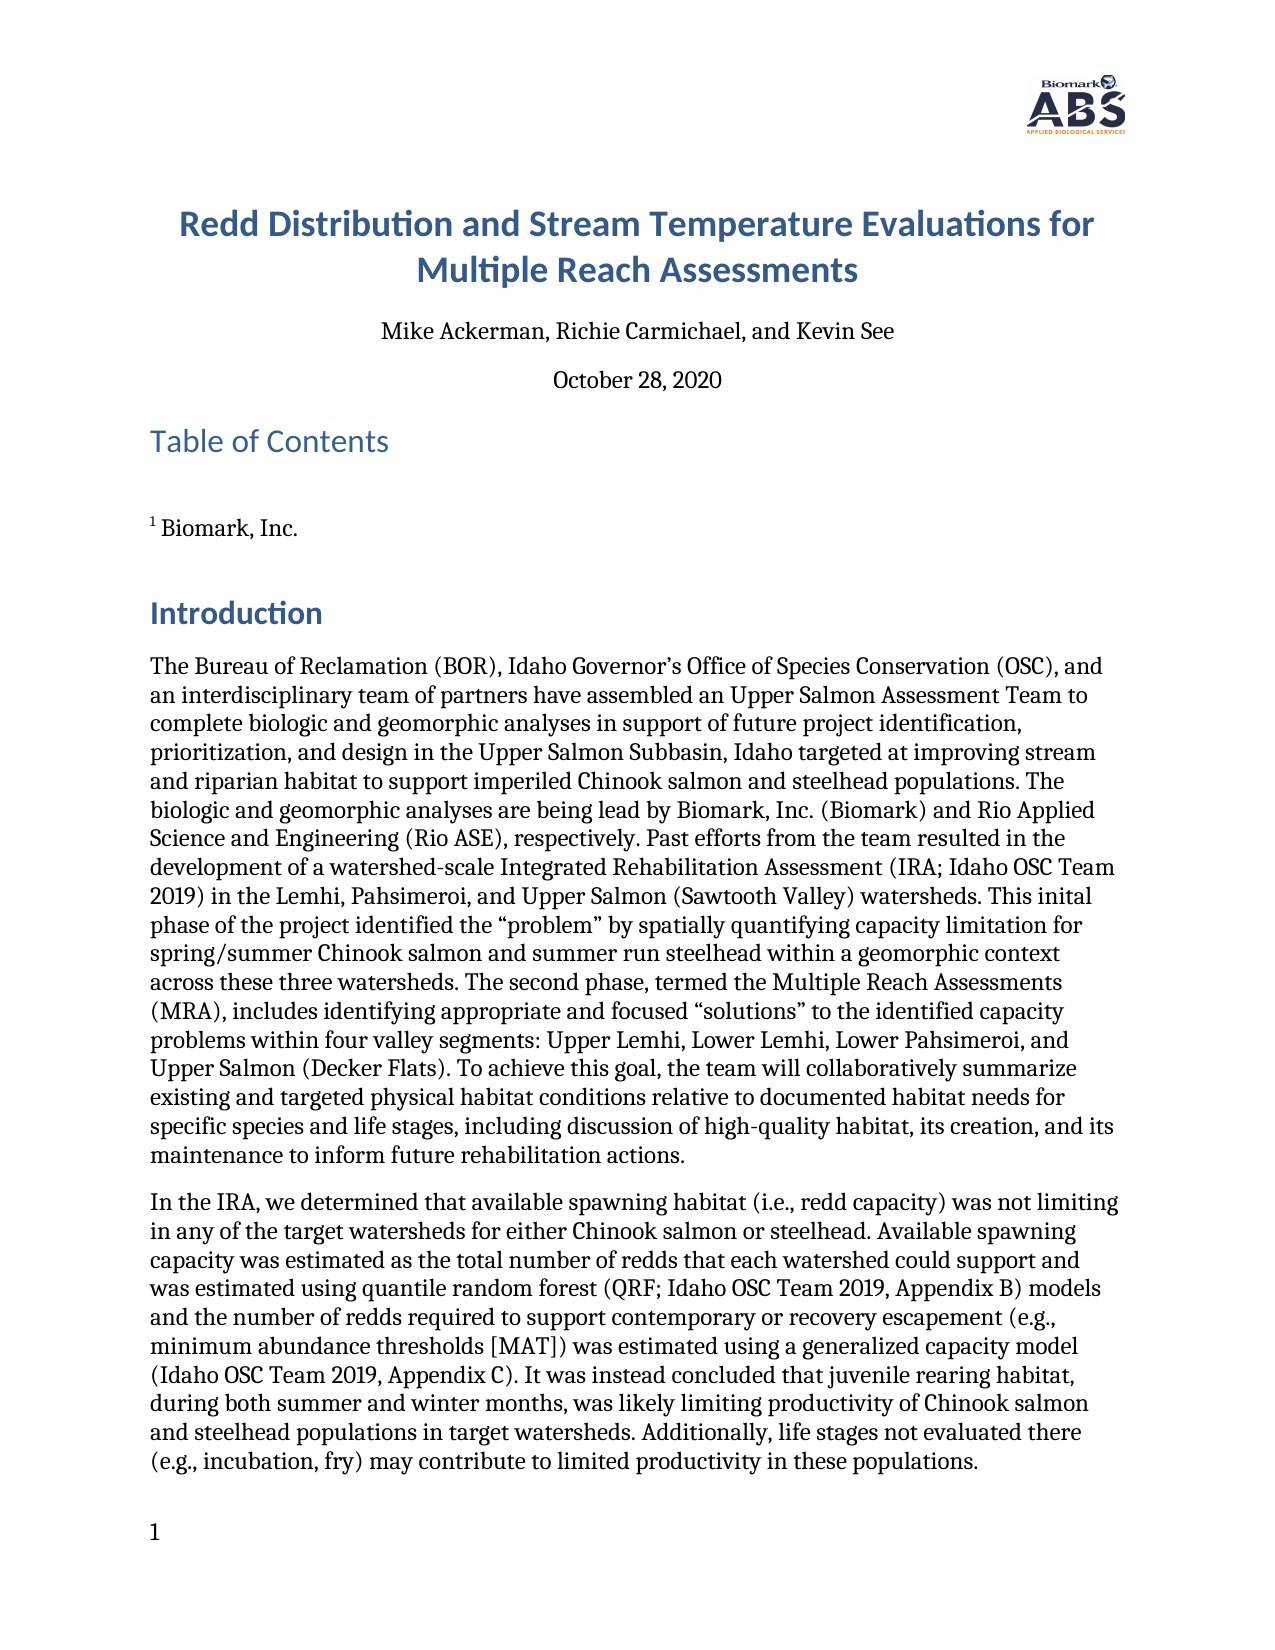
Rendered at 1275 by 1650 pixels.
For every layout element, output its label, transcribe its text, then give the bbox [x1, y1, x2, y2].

subtitle Introduction [150, 592, 1125, 633]
text 1 Biomark, Inc. [150, 513, 1125, 542]
text The Bureau of Reclamation (BOR), Idaho Governor’s Office of Species Conservation (OSC), and an interdisciplinary team of partners have assembled an Upper Salmon Assessment Team to complete biologic and geomorphic analyses in support of future project identification, prioritization, and design in the Upper Salmon Subbasin, Idaho targeted at improving stream and riparian habitat to support imperiled Chinook salmon and steelhead populations. The biologic and geomorphic analyses are being lead by Biomark, Inc. (Biomark) and Rio Applied Science and Engineering (Rio ASE), respectively. Past efforts from the team resulted in the development of a watershed-scale Integrated Rehabilitation Assessment (IRA; Idaho OSC Team 2019) in the Lemhi, Pahsimeroi, and Upper Salmon (Sawtooth Valley) watersheds. This inital phase of the project identified the “problem” by spatially quantifying capacity limitation for spring/summer Chinook salmon and summer run steelhead within a geomorphic context across these three watersheds. The second phase, termed the Multiple Reach Assessments (MRA), includes identifying appropriate and focused “solutions” to the identified capacity problems within four valley segments: Upper Lemhi, Lower Lemhi, Lower Pahsimeroi, and Upper Salmon (Decker Flats). To achieve this goal, the team will collaboratively summarize existing and targeted physical habitat conditions relative to documented habitat needs for specific species and life stages, including discussion of high-quality habitat, its creation, and its maintenance to inform future rehabilitation actions. [150, 652, 1125, 1169]
text Mike Ackerman, Richie Carmichael, and Kevin See [150, 317, 1125, 345]
picture [1026, 75, 1125, 134]
text In the IRA, we determined that available spawning habitat (i.e., redd capacity) was not limiting in any of the target watersheds for either Chinook salmon or steelhead. Available spawning capacity was estimated as the total number of redds that each watershed could support and was estimated using quantile random forest (QRF; Idaho OSC Team 2019, Appendix B) models and the number of redds required to support contemporary or recovery escapement (e.g., minimum abundance thresholds [MAT]) was estimated using a generalized capacity model (Idaho OSC Team 2019, Appendix C). It was instead concluded that juvenile rearing habitat, during both summer and winter months, was likely limiting productivity of Chinook salmon and steelhead populations in target watersheds. Additionally, life stages not evaluated there (e.g., incubation, fry) may contribute to limited productivity in these populations. [150, 1188, 1125, 1476]
text October 28, 2020 [150, 366, 1125, 395]
title Redd Distribution and Stream Temperature Evaluations for Multiple Reach Assessments [150, 200, 1125, 292]
